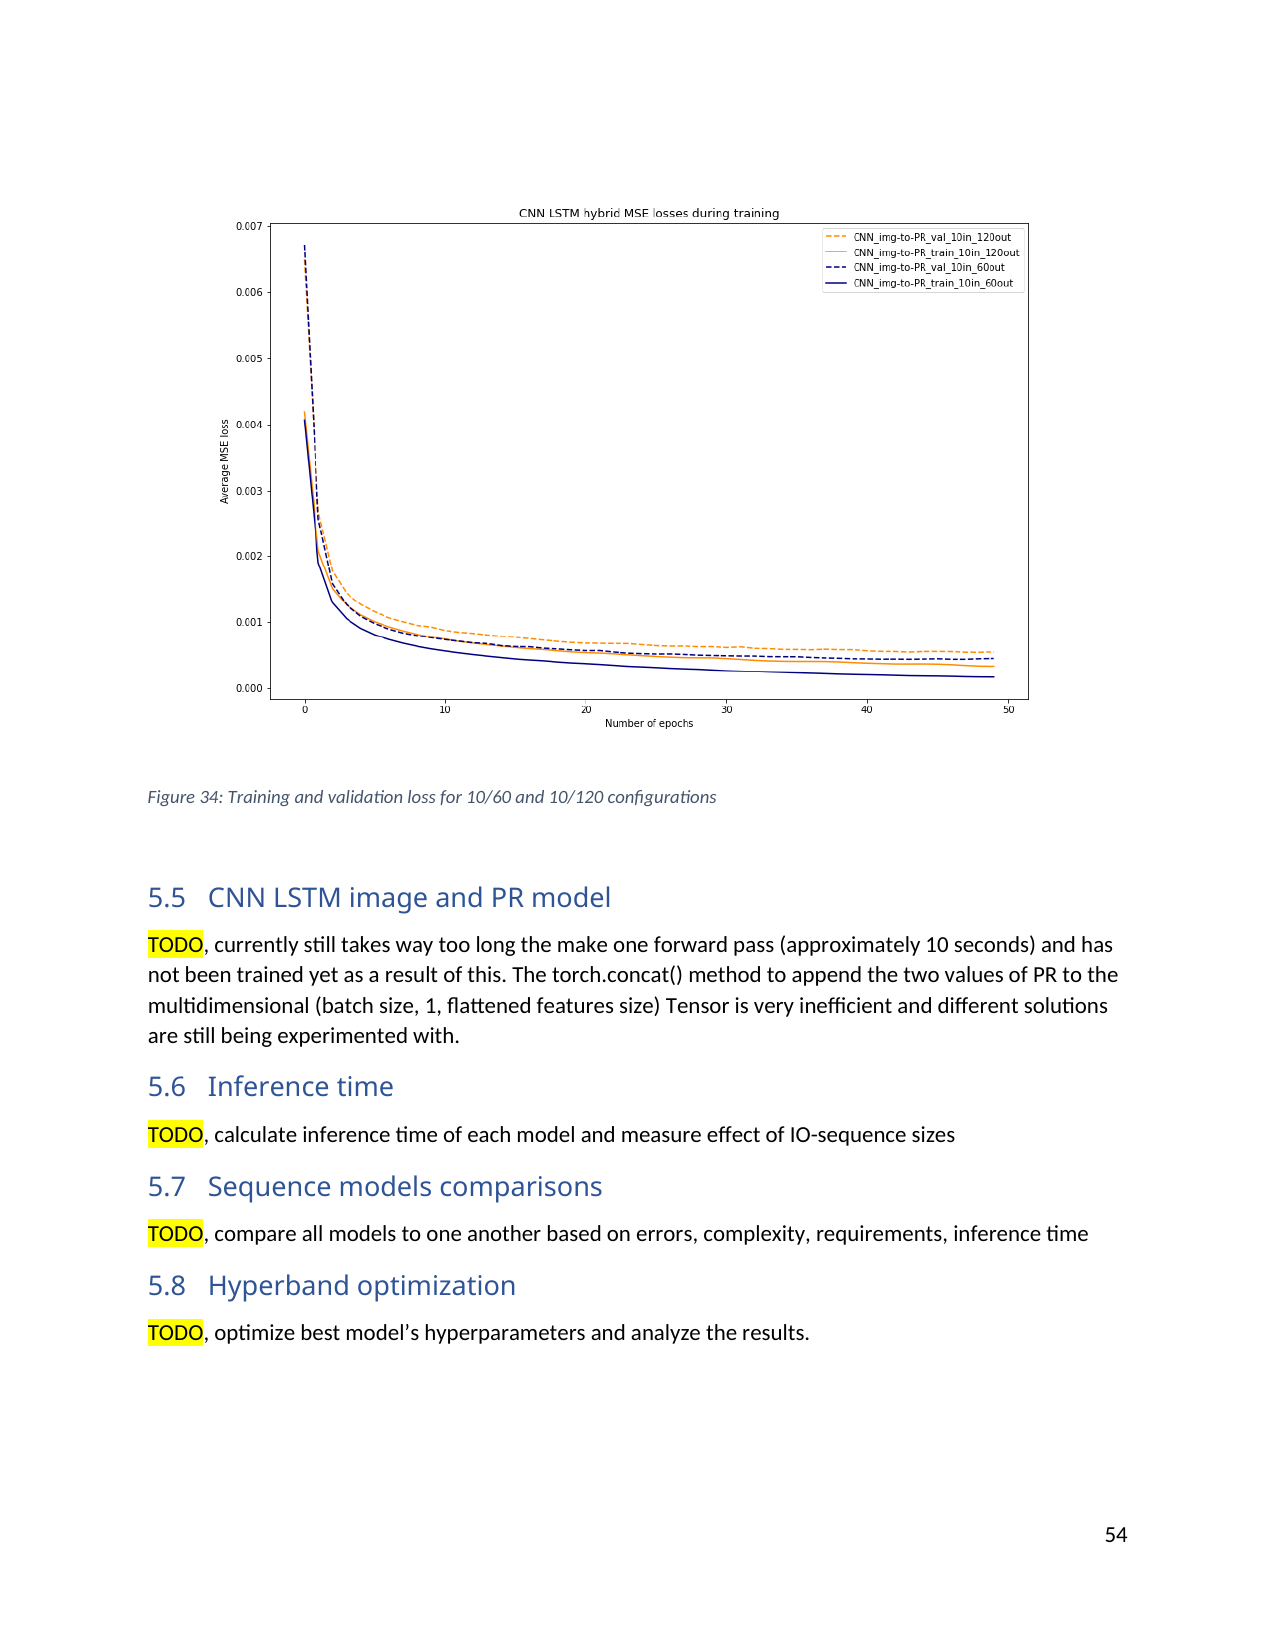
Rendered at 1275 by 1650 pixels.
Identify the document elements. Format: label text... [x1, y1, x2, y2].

subtitle Inference time [148, 1068, 1127, 1105]
picture [147, 147, 1126, 777]
subtitle Sequence models comparisons [148, 1167, 1127, 1204]
subtitle CNN LSTM image and PR model [148, 878, 1127, 915]
subtitle Hyperband optimization [148, 1266, 1127, 1303]
text TODO, calculate inference time of each model and measure effect of IO-sequence sizes [203, 1120, 1127, 1148]
text TODO, compare all models to one another based on errors, complexity, requirements, inference time [203, 1219, 1127, 1247]
text TODO, optimize best model’s hyperparameters and analyze the results. [148, 1318, 1127, 1346]
text TODO, currently still takes way too long the make one forward pass (approximately 10 seconds) and has not been trained yet as a result of this. The torch.concat() method to append the two values of PR to the multidimensional (batch size, 1, flattened features size) Tensor is very inefficient and different solutions are still being experimented with. [148, 930, 1127, 1049]
